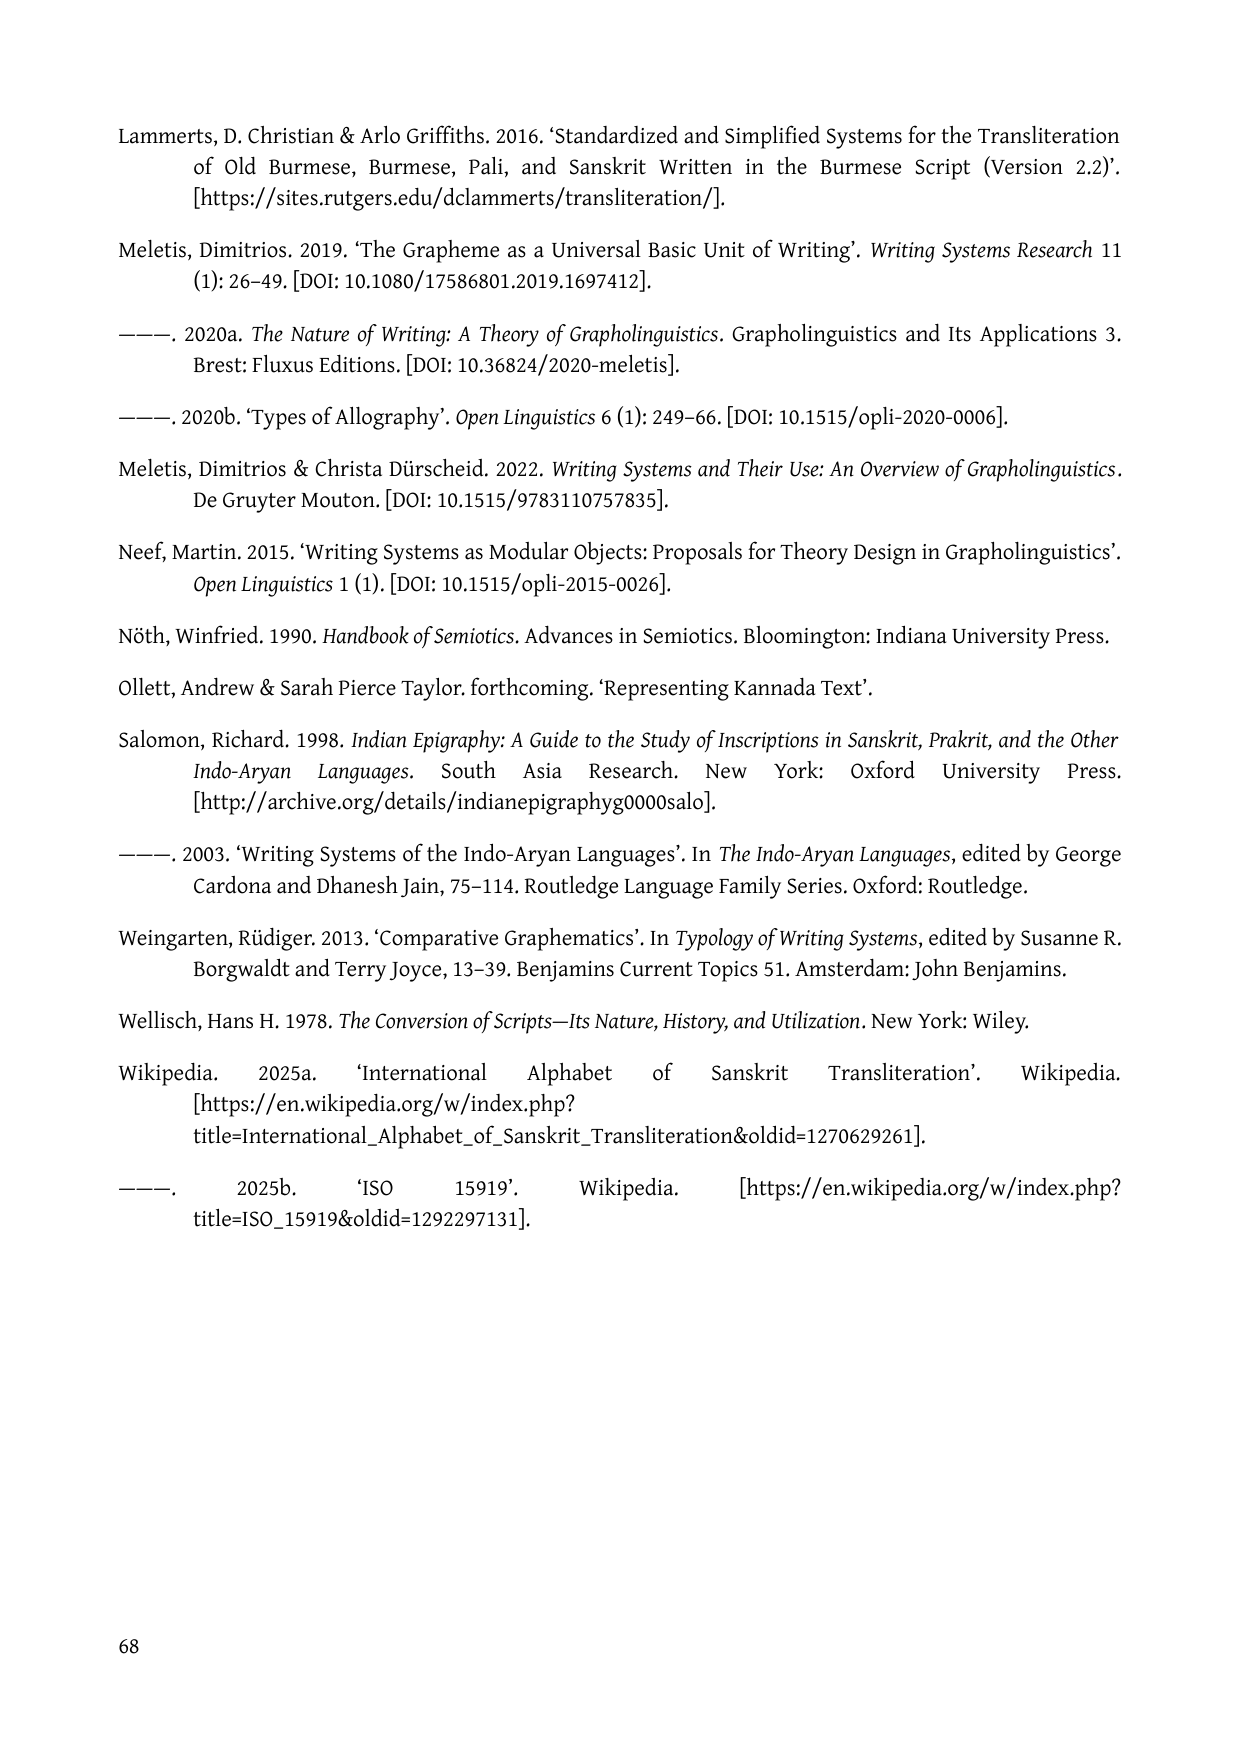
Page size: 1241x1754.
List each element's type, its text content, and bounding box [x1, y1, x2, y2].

text Nöth, Winfried. 1990. Handbook of Semiotics. Advances in Semiotics. Bloomington: Indiana University Press. [118, 618, 1122, 649]
text ———. 2020b. ‘Types of Allography’. Open Linguistics 6 (1): 249–66. [DOI: 10.1515/opli-2020-0006]. [118, 399, 1122, 431]
text Ollett, Andrew & Sarah Pierce Taylor. forthcoming. ‘Representing Kannada Text’. [118, 670, 1122, 701]
text Meletis, Dimitrios & Christa Dürscheid. 2022. Writing Systems and Their Use: An Overview of Grapholinguistics. De Gruyter Mouton. [DOI: 10.1515/9783110757835]. [118, 451, 1122, 514]
text Meletis, Dimitrios. 2019. ‘The Grapheme as a Universal Basic Unit of Writing’. Writing Systems Research 11 (1): 26–49. [DOI: 10.1080/17586801.2019.1697412]. [118, 233, 1122, 295]
text Weingarten, Rüdiger. 2013. ‘Comparative Graphematics’. In Typology of Writing Systems, edited by Susanne R. Borgwaldt and Terry Joyce, 13–39. Benjamins Current Topics 51. Amsterdam: John Benjamins. [118, 920, 1122, 983]
text Wellisch, Hans H. 1978. The Conversion of Scripts—Its Nature, History, and Utilization. New York: Wiley. [118, 1003, 1122, 1035]
text ———. 2003. ‘Writing Systems of the Indo-Aryan Languages’. In The Indo-Aryan Languages, edited by George Cardona and Dhanesh Jain, 75–114. Routledge Language Family Series. Oxford: Routledge. [118, 837, 1122, 899]
text ———. 2020a. The Nature of Writing: A Theory of Grapholinguistics. Grapholinguistics and Its Applications 3. Brest: Fluxus Editions. [DOI: 10.36824/2020-meletis]. [118, 316, 1122, 378]
text Salomon, Richard. 1998. Indian Epigraphy: A Guide to the Study of Inscriptions in Sanskrit, Prakrit, and the Other Indo-Aryan Languages. South Asia Research. New York: Oxford University Press. [http://archive.org/details/indianepigraphyg0000salo]. [118, 722, 1122, 816]
text Wikipedia. 2025a. ‘International Alphabet of Sanskrit Transliteration’. Wikipedia. [https://en.wikipedia.org/w/index.php?title=International_Alphabet_of_Sanskrit_Transliteration&oldid=1270629261]. [118, 1056, 1122, 1149]
text Neef, Martin. 2015. ‘Writing Systems as Modular Objects: Proposals for Theory Design in Grapholinguistics’. Open Linguistics 1 (1). [DOI: 10.1515/opli-2015-0026]. [118, 535, 1122, 597]
text ———. 2025b. ‘ISO 15919’. Wikipedia. [https://en.wikipedia.org/w/index.php?title=ISO_15919&oldid=1292297131]. [118, 1170, 1122, 1233]
text Lammerts, D. Christian & Arlo Griffiths. 2016. ‘Standardized and Simplified Systems for the Transliteration of Old Burmese, Burmese, Pali, and Sanskrit Written in the Burmese Script (Version 2.2)’. [https://sites.rutgers.edu/dclammerts/transliteration/]. [118, 118, 1122, 212]
